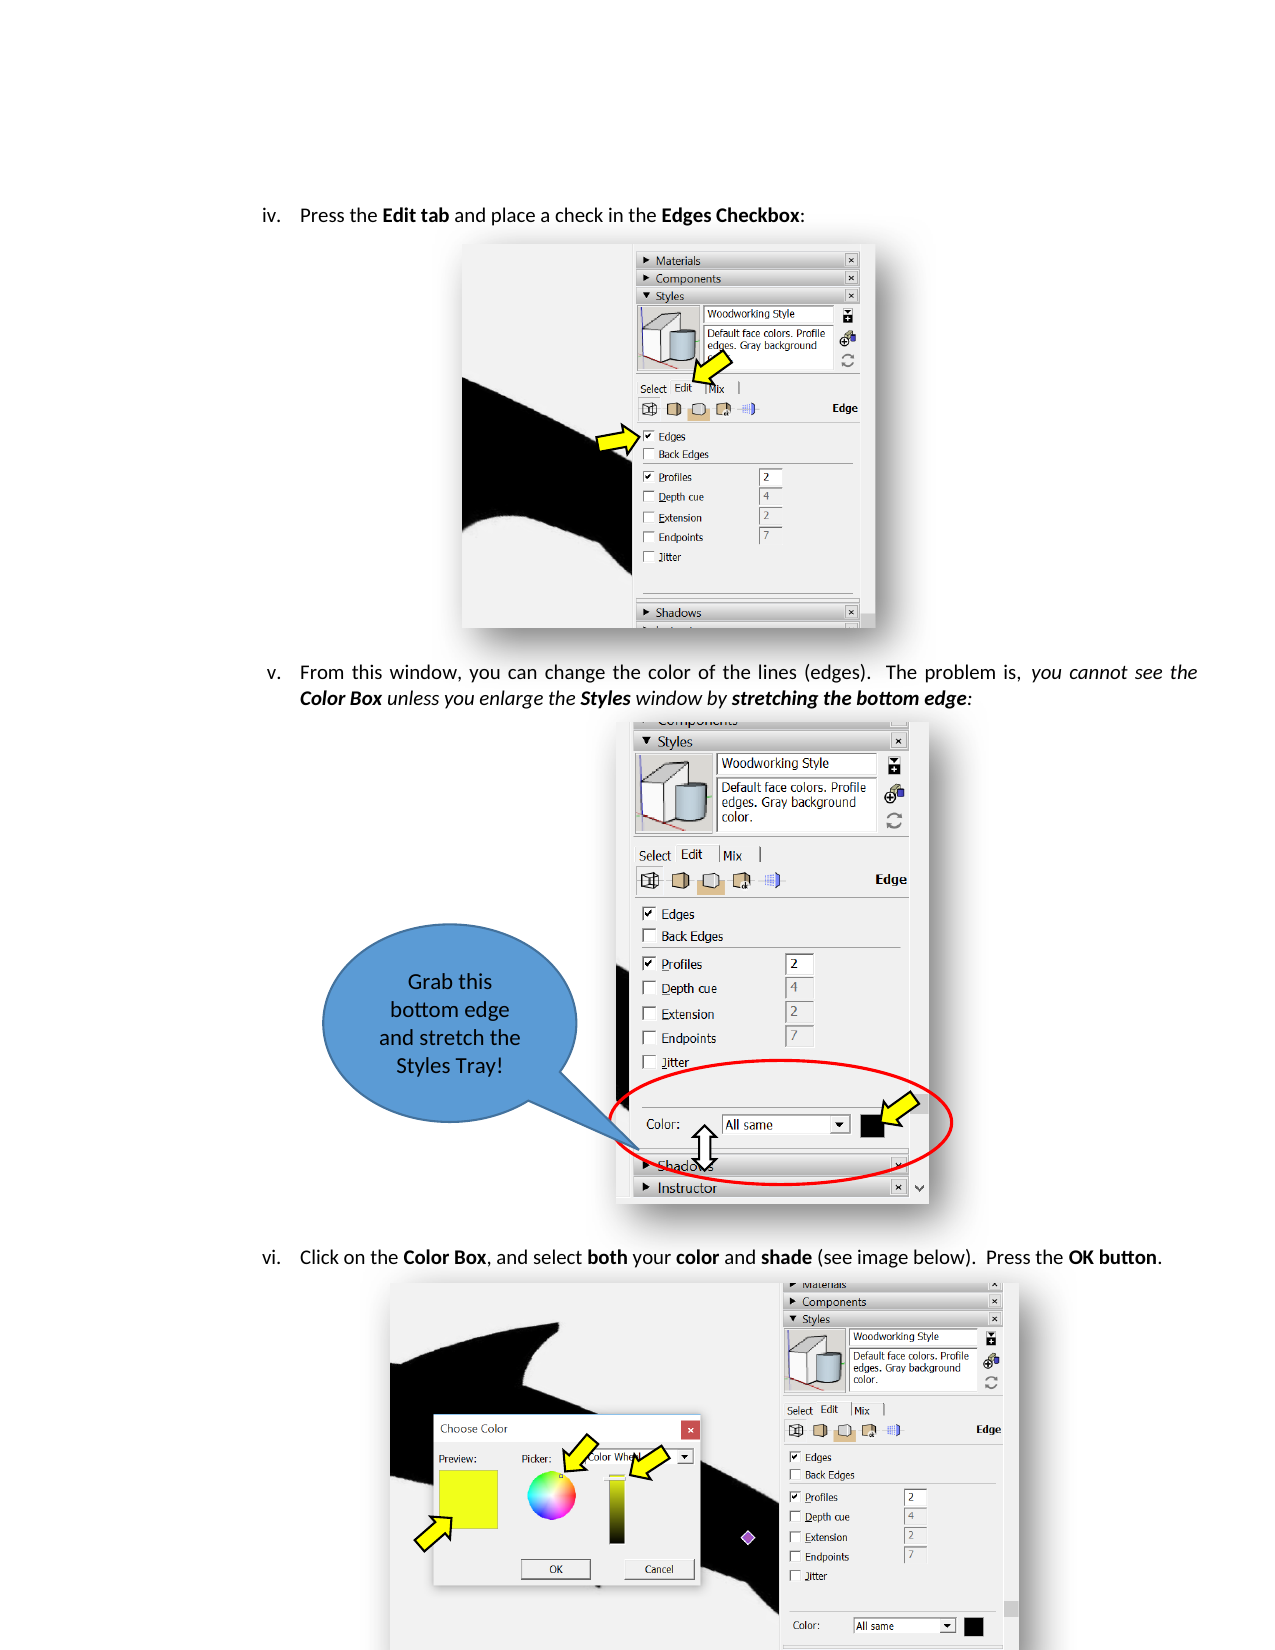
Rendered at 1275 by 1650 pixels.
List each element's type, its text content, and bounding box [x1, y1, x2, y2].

picture [616, 1062, 929, 1183]
picture [390, 1283, 1019, 1650]
list Press the Edit tab and place a check in the Edges Checkbox: [281, 202, 1200, 227]
list From this window, you can change the color of the lines (edges). The problem is, you cannot see the Color Box unless you enlarge the Styles window by stretching the bottom edge: [281, 659, 1200, 710]
list Click on the Color Box, and select both your color and shade (see image below). Press the OK button. [909, 1244, 1200, 1269]
picture [462, 244, 876, 628]
list Click on the Color Box, and select both your color and shade (see image below). Press the OK button. [281, 1244, 669, 1269]
picture [616, 722, 929, 1101]
picture [616, 1144, 929, 1204]
